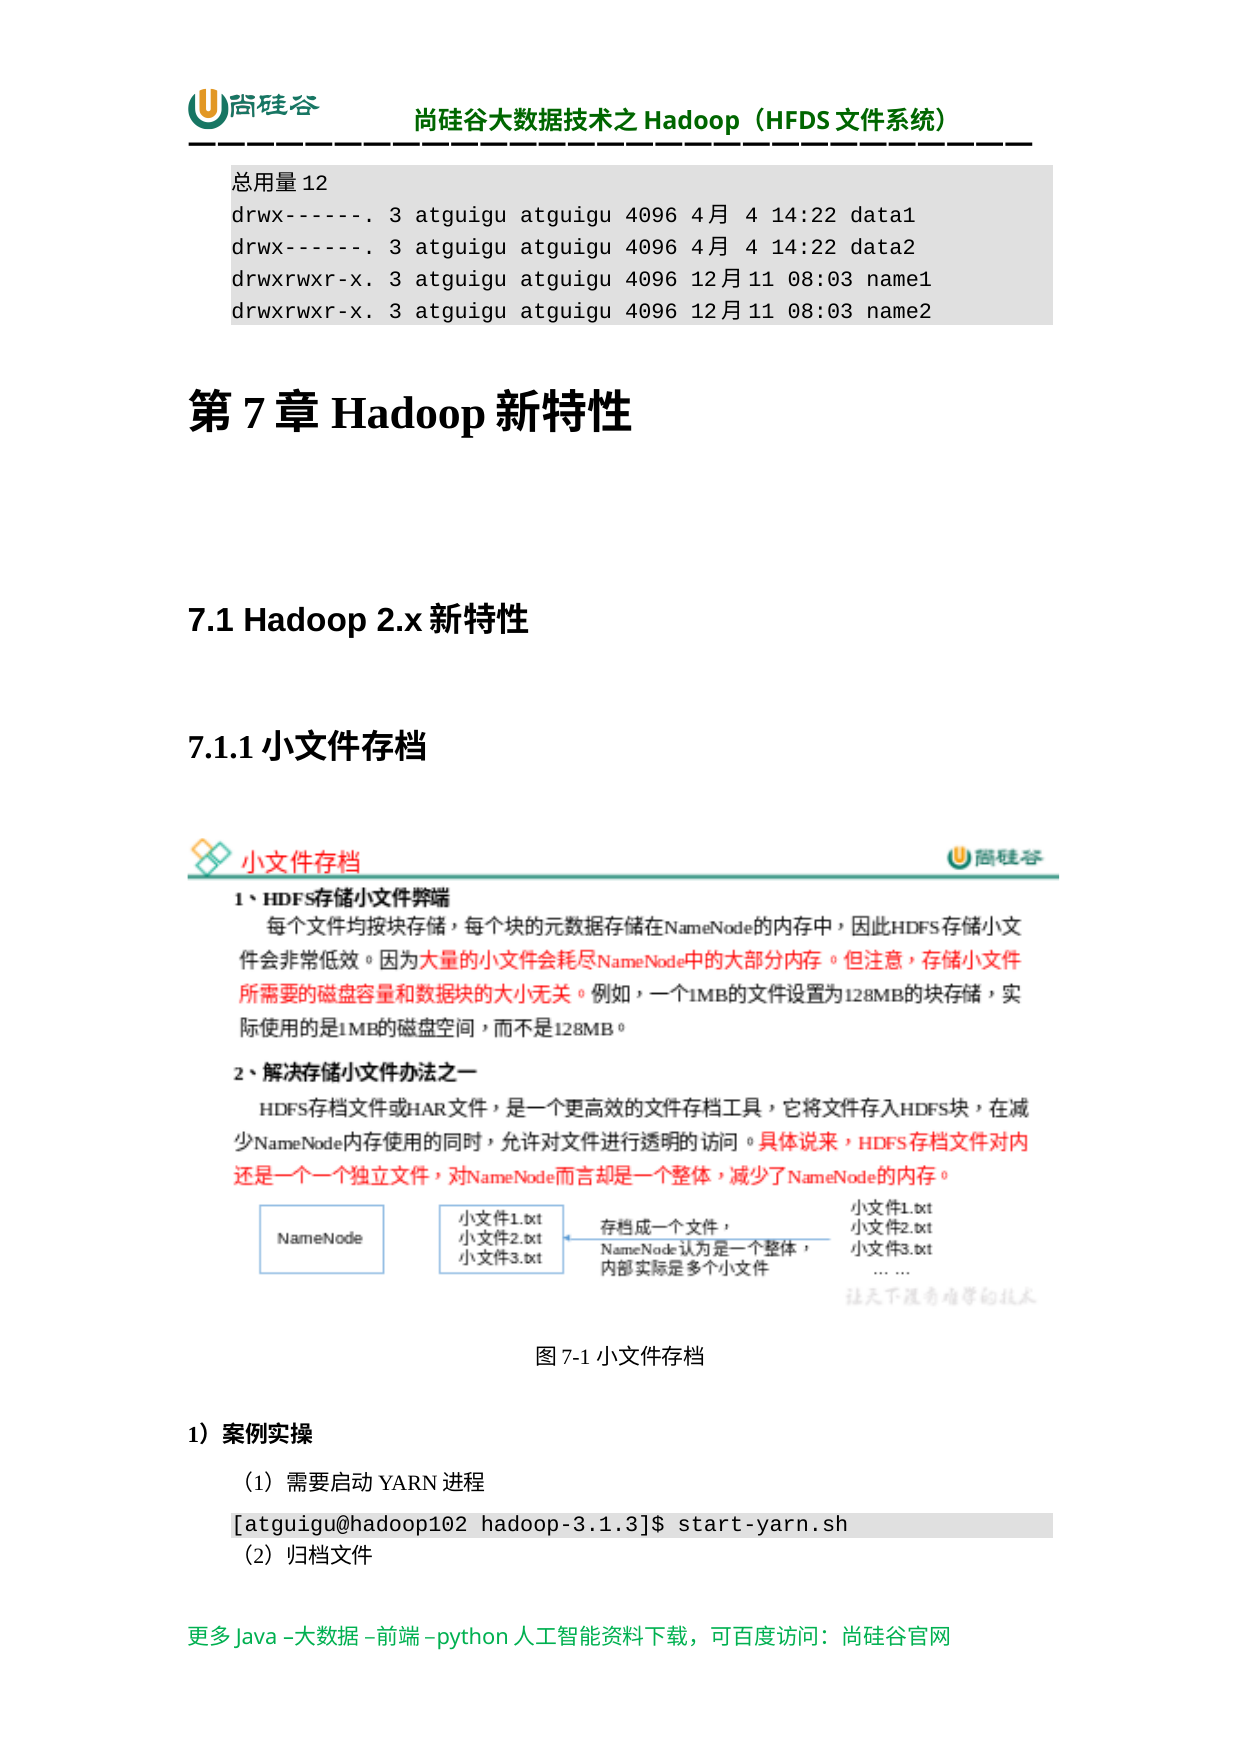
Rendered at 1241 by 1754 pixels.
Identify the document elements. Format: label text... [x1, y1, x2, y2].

text 图7-1 小文件存档 [187, 1338, 1053, 1371]
text drwxrwxr-x. 3 atguigu atguigu 4096 12月 11 08:03 name1 [231, 261, 1053, 293]
subtitle 7.1 Hadoop 2.x新特性 [187, 585, 1053, 650]
subtitle 第7章 Hadoop新特性 [187, 360, 1053, 458]
text （1）需要启动YARN进程 [231, 1465, 1053, 1497]
text drwxrwxr-x. 3 atguigu atguigu 4096 12月 11 08:03 name2 [231, 293, 1053, 325]
picture [187, 88, 320, 130]
text （2）归档文件 [231, 1538, 1053, 1570]
text [atguigu@hadoop102 hadoop-3.1.3]$ start-yarn.sh [231, 1513, 1053, 1538]
subtitle 7.1.1小文件存档 [187, 712, 1053, 777]
text 总用量 12 [231, 165, 1053, 197]
text 1）案例实操 [187, 1400, 1053, 1465]
text drwx------. 3 atguigu atguigu 4096 4月 4 14:22 data1 [231, 197, 1053, 229]
text drwx------. 3 atguigu atguigu 4096 4月 4 14:22 data2 [231, 229, 1053, 261]
